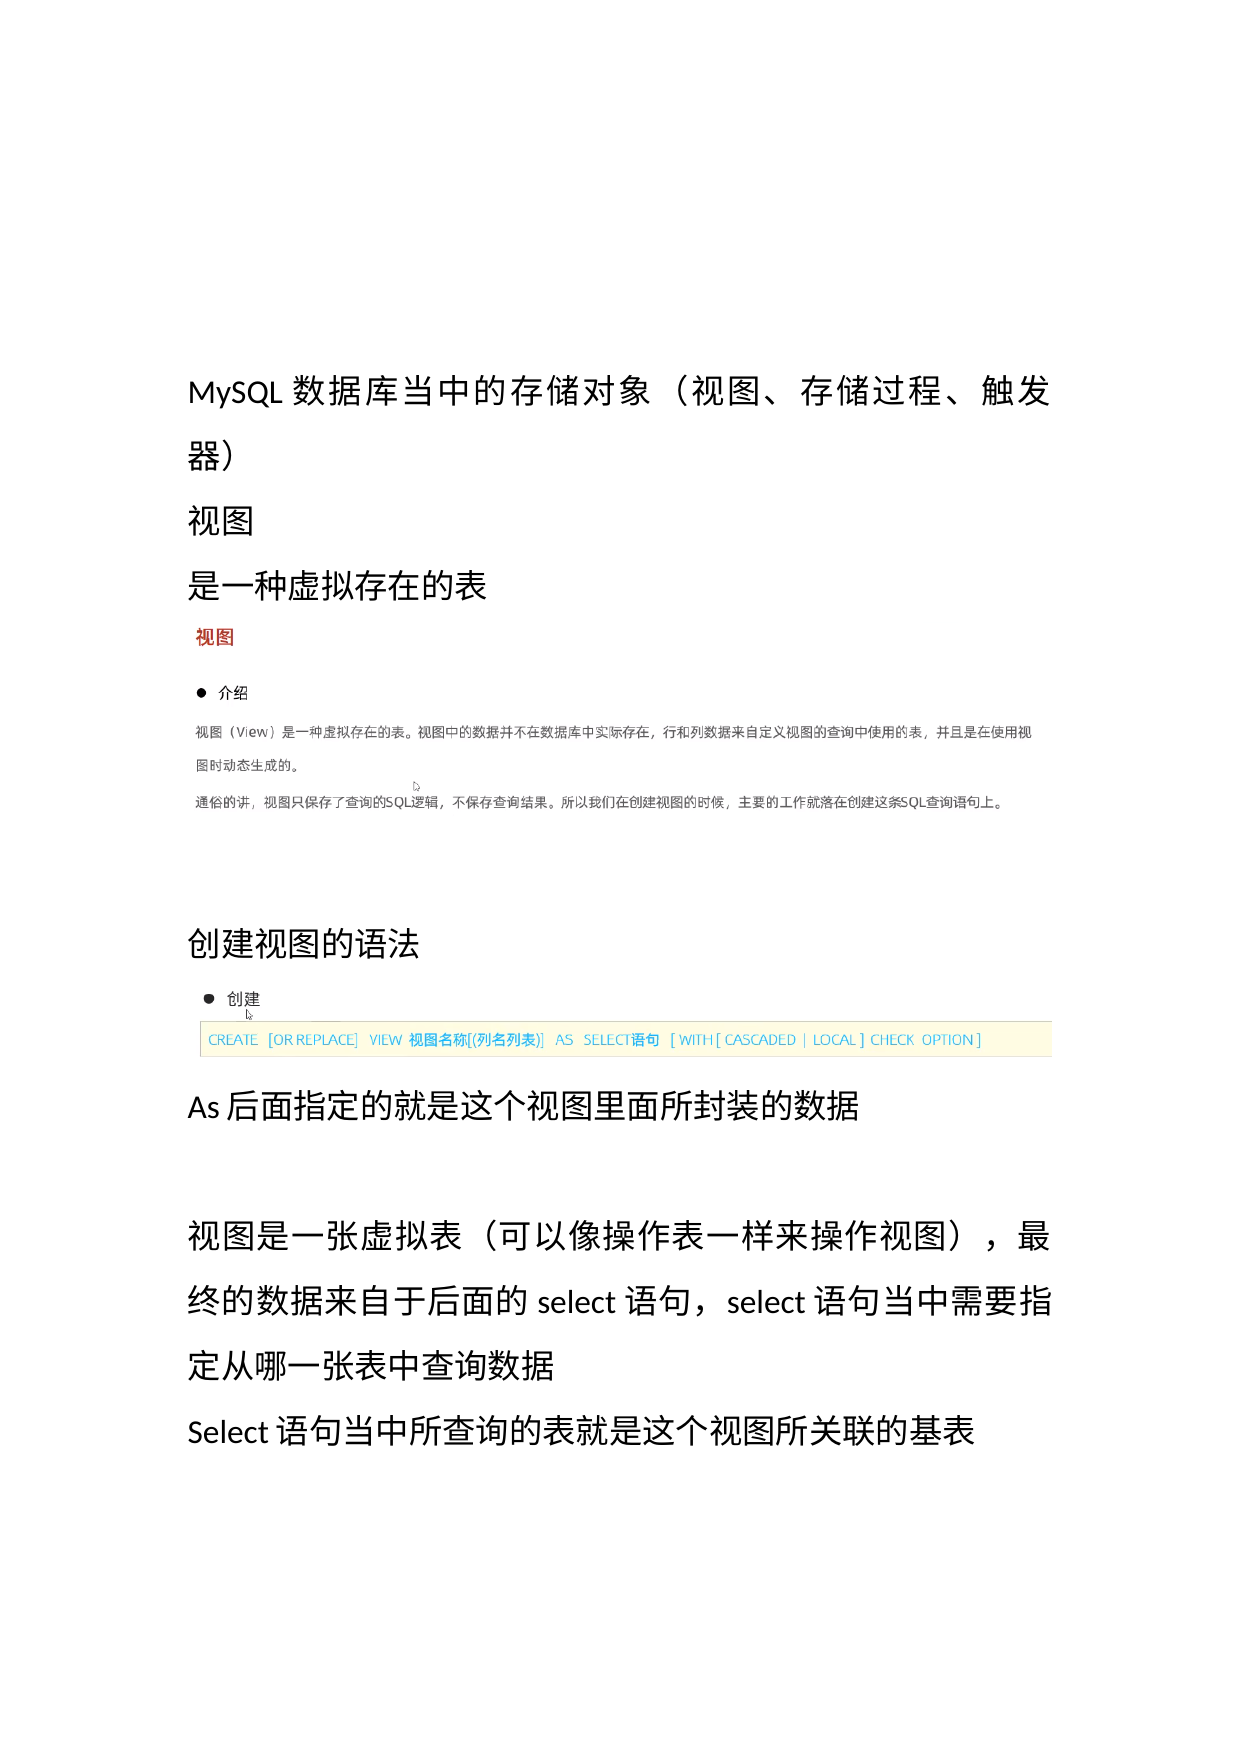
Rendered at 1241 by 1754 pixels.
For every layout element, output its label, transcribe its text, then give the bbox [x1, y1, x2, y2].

text 是一种虚拟存在的表 [187, 552, 1053, 617]
text 视图是一张虚拟表（可以像操作表一样来操作视图），最终的数据来自于后面的select语句，select语句当中需要指定从哪一张表中查询数据 [187, 1202, 1053, 1397]
picture [187, 974, 1052, 1057]
text 视图 [187, 487, 1053, 552]
picture [187, 617, 1052, 819]
text MySQL数据库当中的存储对象（视图、存储过程、触发器） [187, 357, 1053, 487]
text Select语句当中所查询的表就是这个视图所关联的基表 [187, 1397, 1053, 1462]
text As后面指定的就是这个视图里面所封装的数据 [187, 1072, 1053, 1137]
text 创建视图的语法 [187, 909, 1053, 974]
